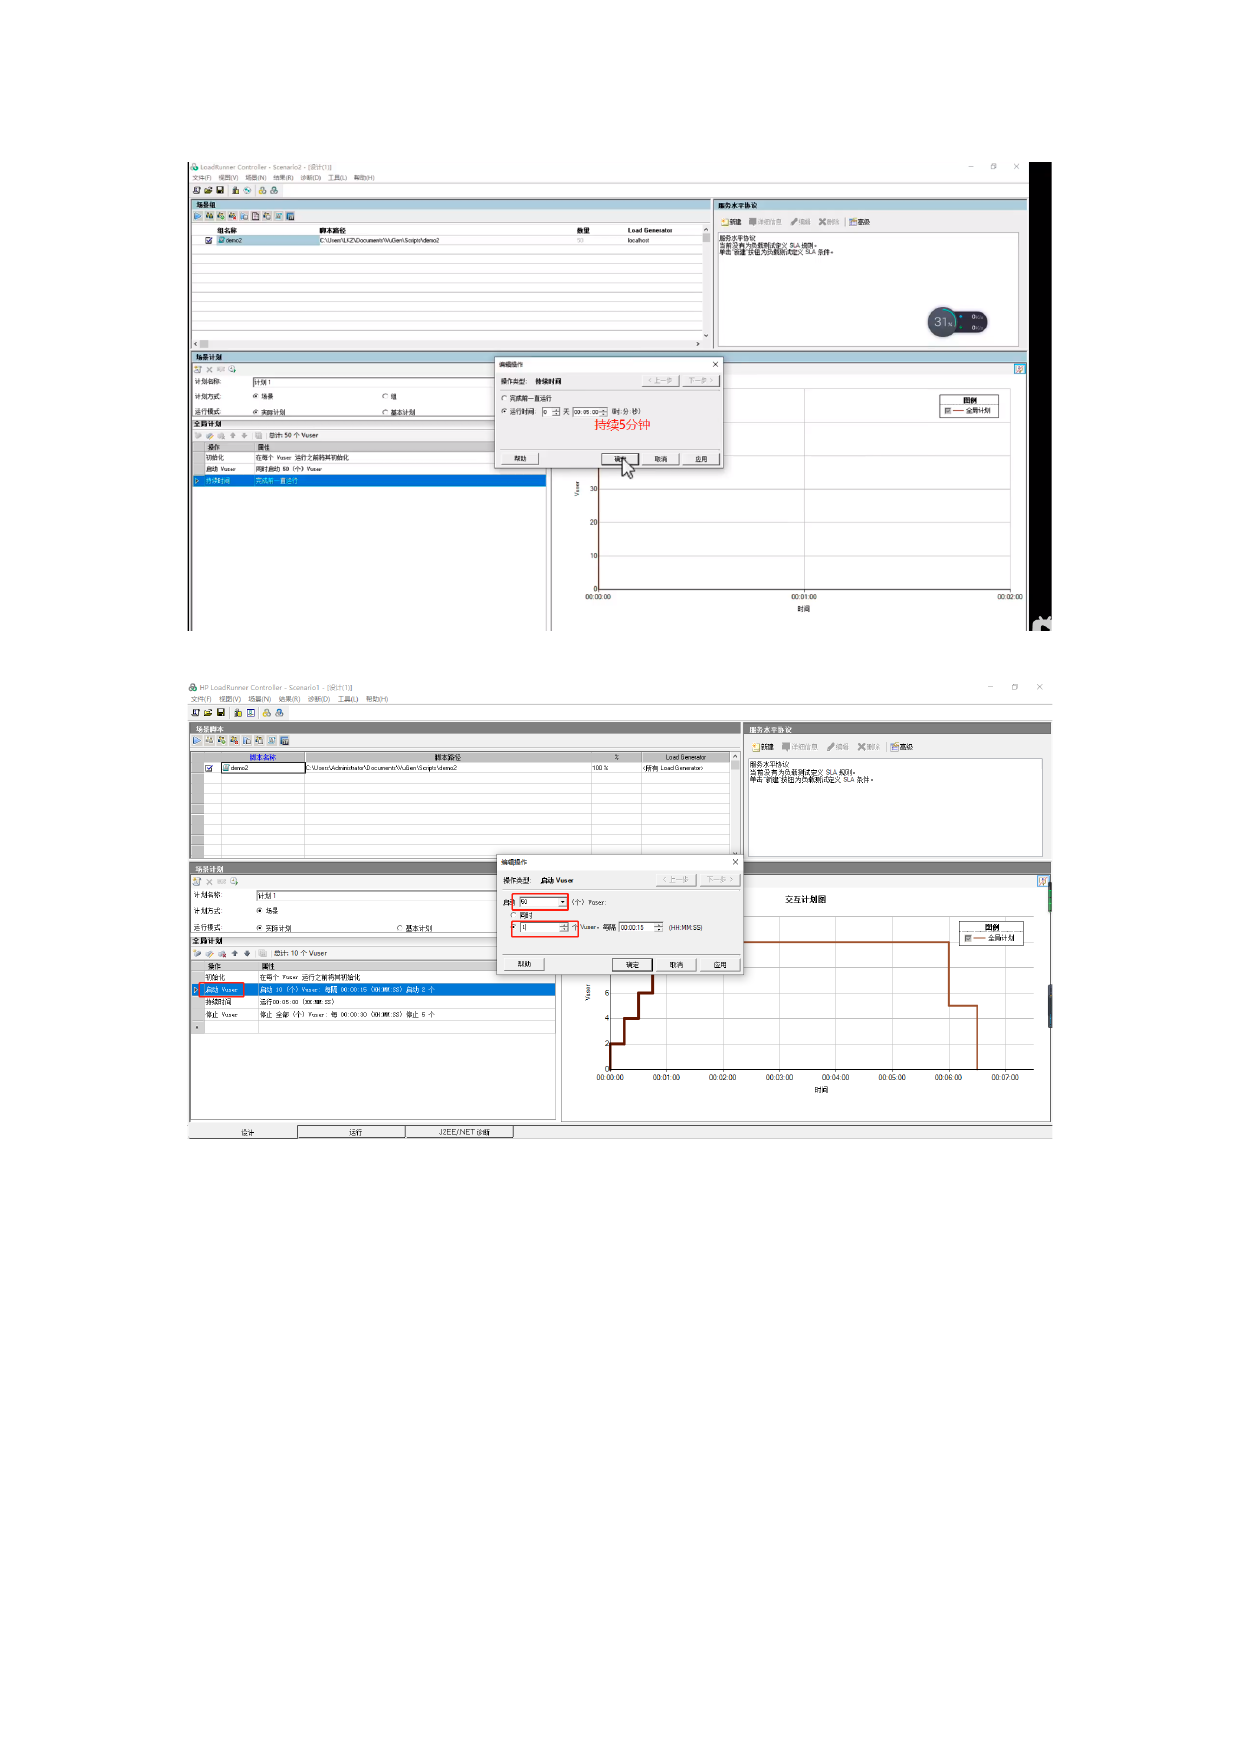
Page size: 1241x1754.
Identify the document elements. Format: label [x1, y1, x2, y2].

picture [187, 162, 1052, 631]
picture [187, 682, 1053, 1139]
